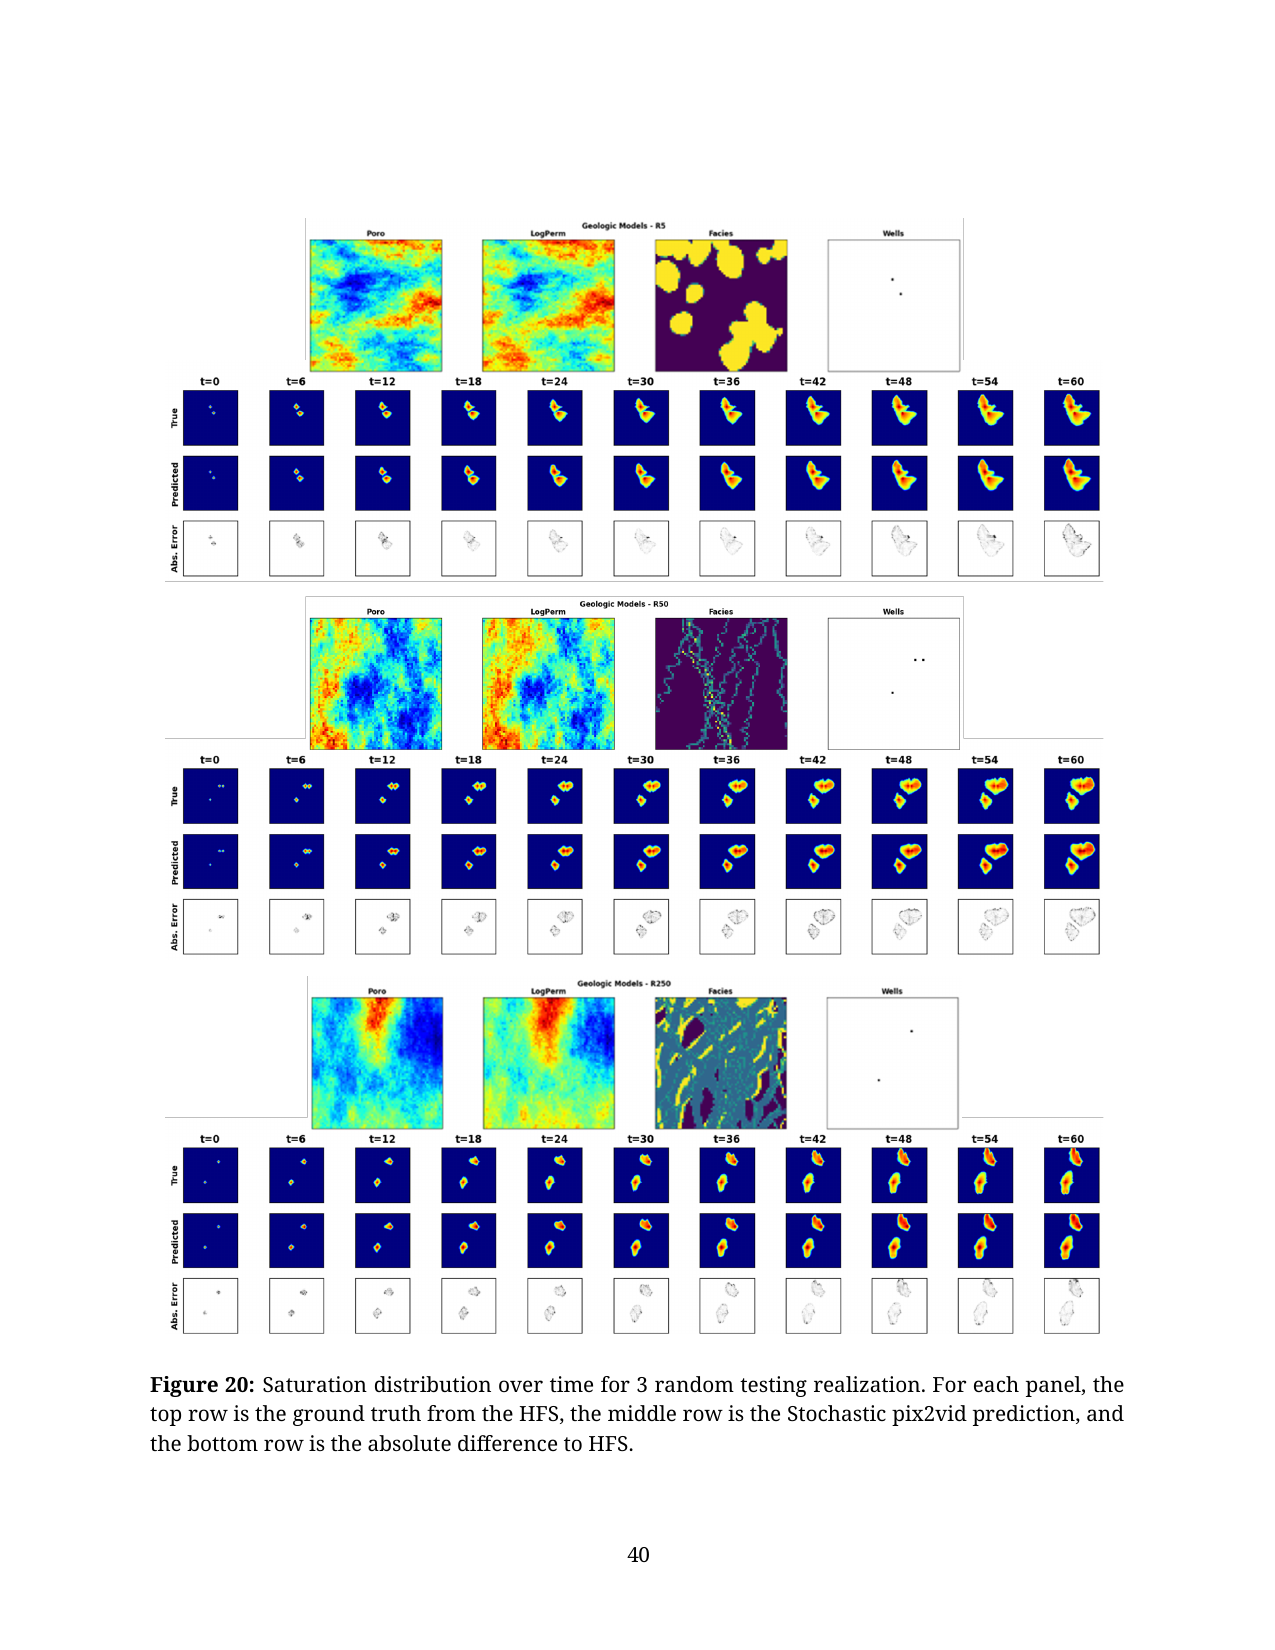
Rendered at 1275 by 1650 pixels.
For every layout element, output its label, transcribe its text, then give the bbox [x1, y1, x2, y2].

text Figure 20: Saturation distribution over time for 3 random testing realization. For each panel, the top row is the ground truth from the HFS, the middle row is the Stochastic pix2vid prediction, and the bottom row is the absolute difference to HFS. [150, 1370, 1125, 1458]
picture [165, 218, 1104, 1334]
